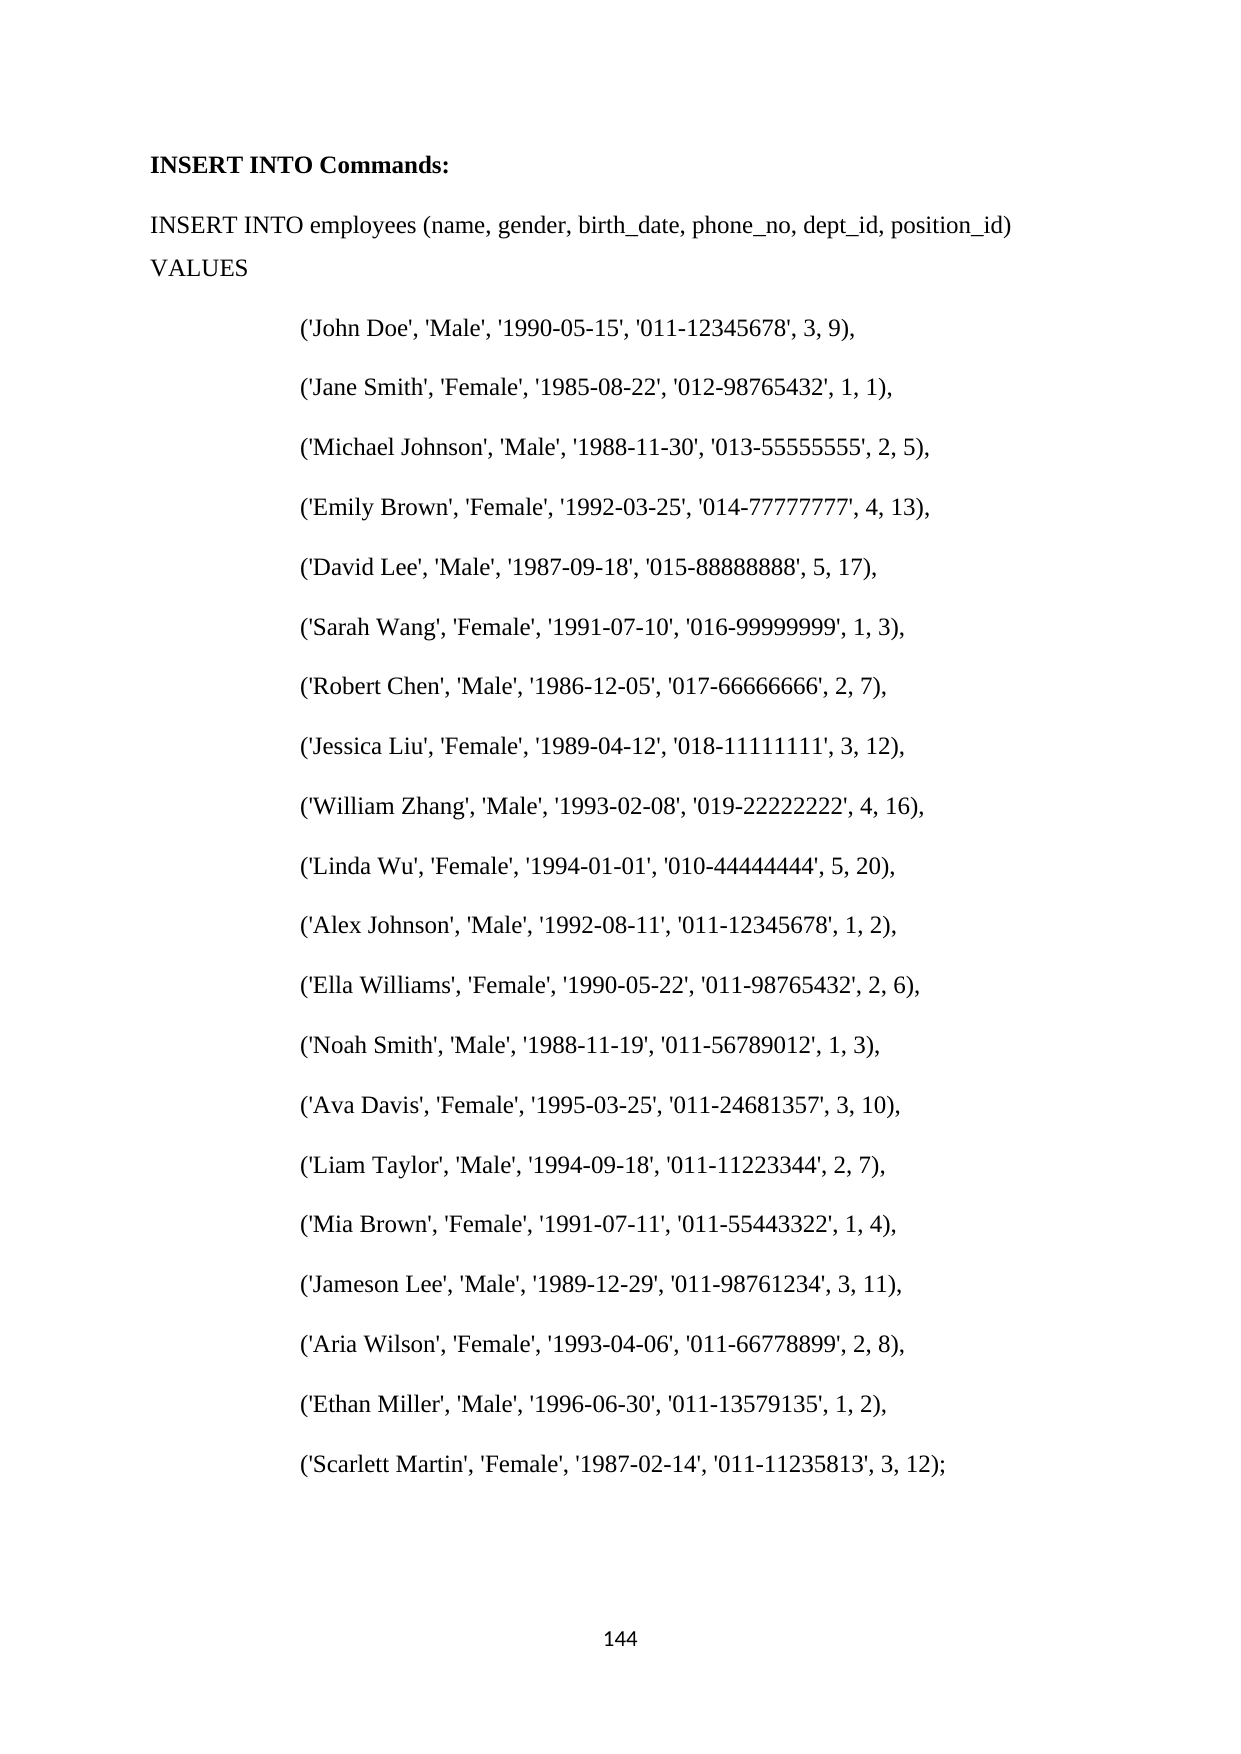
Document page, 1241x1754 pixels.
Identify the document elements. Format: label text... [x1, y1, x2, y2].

text ('William Zhang', 'Male', '1993-02-08', '019-22222222', 4, 16), [150, 791, 1090, 820]
text ('Ethan Miller', 'Male', '1996-06-30', '011-13579135', 1, 2), [150, 1389, 1090, 1418]
text ('John Doe', 'Male', '1990-05-15', '011-12345678', 3, 9), [150, 313, 1090, 341]
text ('Jameson Lee', 'Male', '1989-12-29', '011-98761234', 3, 11), [150, 1269, 1090, 1298]
text ('Mia Brown', 'Female', '1991-07-11', '011-55443322', 1, 4), [150, 1209, 1090, 1238]
text ('Ella Williams', 'Female', '1990-05-22', '011-98765432', 2, 6), [150, 970, 1090, 999]
text ('Noah Smith', 'Male', '1988-11-19', '011-56789012', 1, 3), [150, 1030, 1090, 1059]
text ('Liam Taylor', 'Male', '1994-09-18', '011-11223344', 2, 7), [150, 1150, 1090, 1178]
text ('Ava Davis', 'Female', '1995-03-25', '011-24681357', 3, 10), [150, 1090, 1090, 1119]
text ('Jane Smith', 'Female', '1985-08-22', '012-98765432', 1, 1), [150, 372, 1090, 401]
text ('Aria Wilson', 'Female', '1993-04-06', '011-66778899', 2, 8), [150, 1329, 1090, 1358]
text ('Robert Chen', 'Male', '1986-12-05', '017-66666666', 2, 7), [150, 671, 1090, 700]
text ('Alex Johnson', 'Male', '1992-08-11', '011-12345678', 1, 2), [150, 911, 1090, 939]
text ('David Lee', 'Male', '1987-09-18', '015-88888888', 5, 17), [150, 552, 1090, 581]
text ('Linda Wu', 'Female', '1994-01-01', '010-44444444', 5, 20), [150, 851, 1090, 879]
text ('Sarah Wang', 'Female', '1991-07-10', '016-99999999', 1, 3), [150, 612, 1090, 640]
text ('Emily Brown', 'Female', '1992-03-25', '014-77777777', 4, 13), [150, 492, 1090, 521]
text ('Michael Johnson', 'Male', '1988-11-30', '013-55555555', 2, 5), [150, 432, 1090, 461]
text INSERT INTO employees (name, gender, birth_date, phone_no, dept_id, position_id) VALUES [150, 210, 1090, 282]
text ('Scarlett Martin', 'Female', '1987-02-14', '011-11235813', 3, 12); [150, 1449, 1090, 1477]
text ('Jessica Liu', 'Female', '1989-04-12', '018-11111111', 3, 12), [150, 731, 1090, 760]
text INSERT INTO Commands: [150, 150, 1090, 179]
